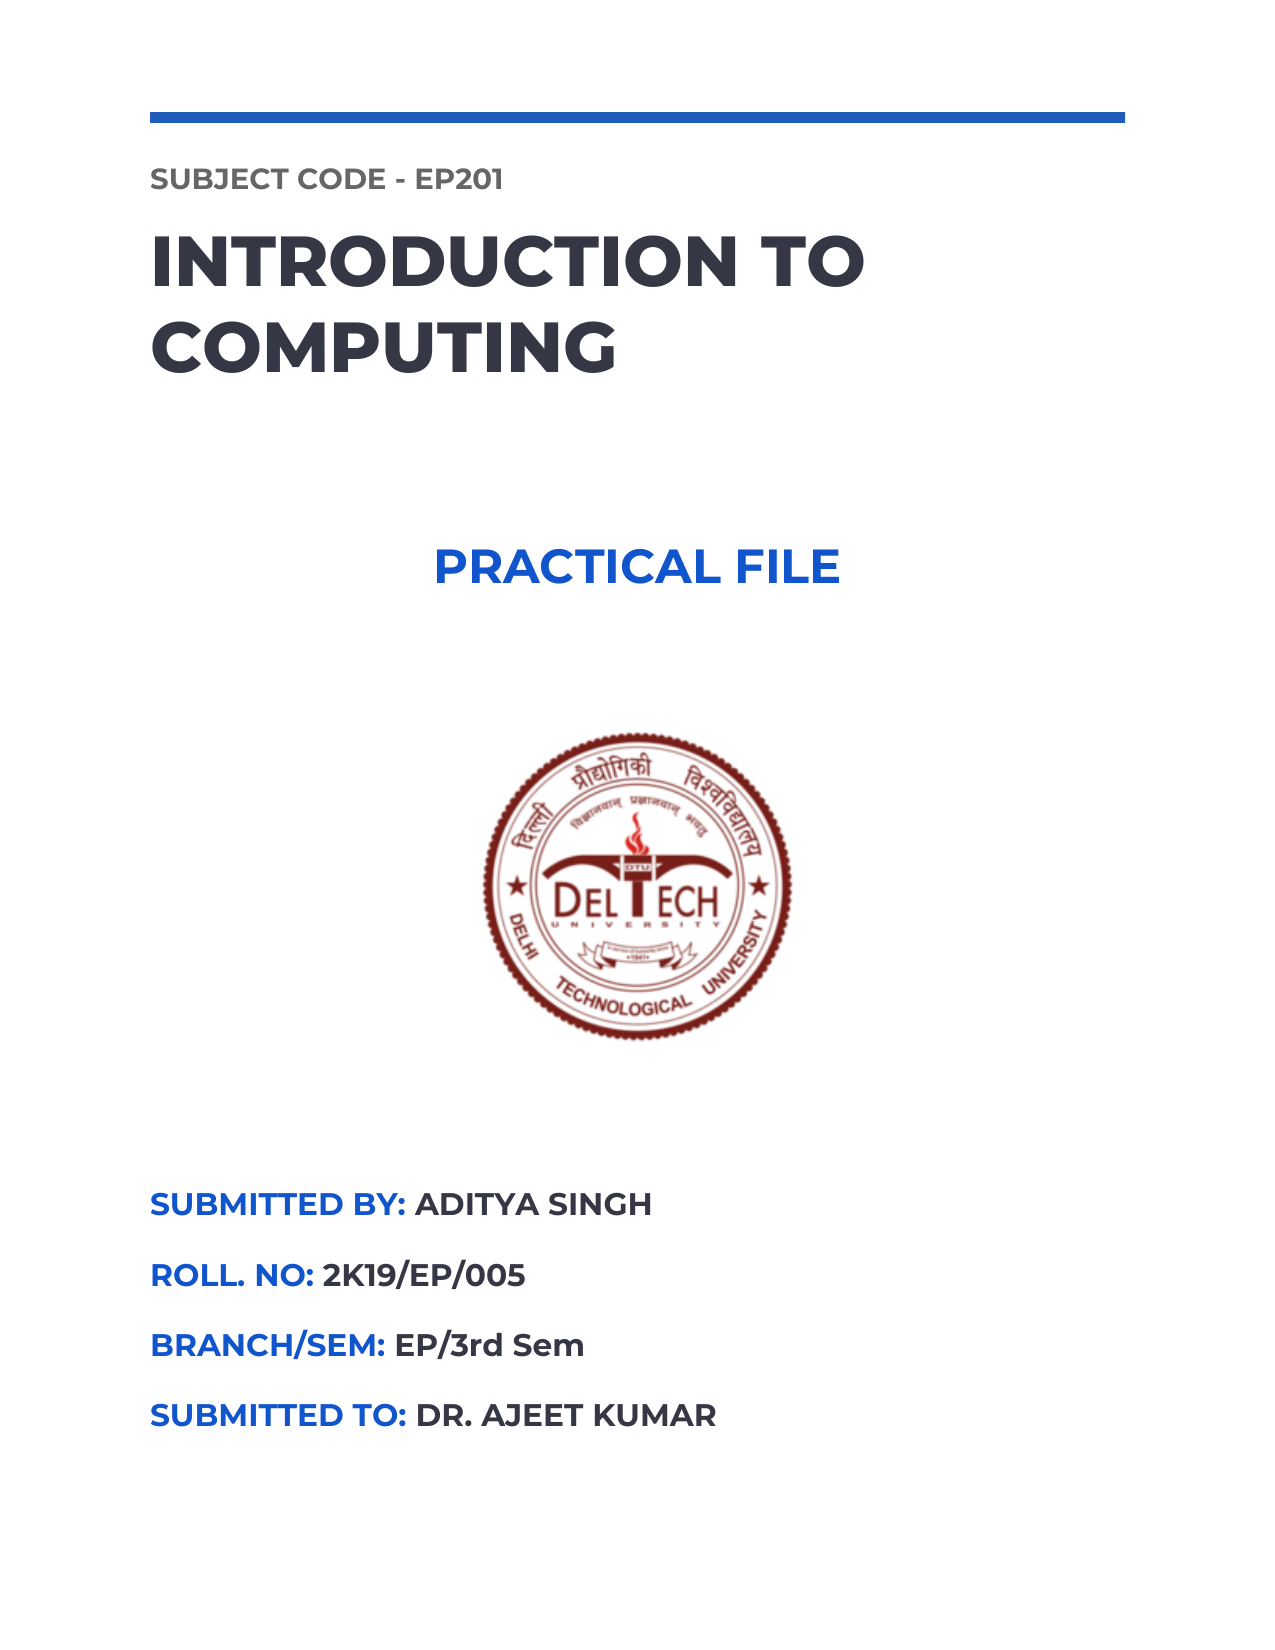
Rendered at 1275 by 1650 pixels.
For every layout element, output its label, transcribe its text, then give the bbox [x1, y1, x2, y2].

picture [481, 731, 794, 1042]
text BRANCH/SEM: EP/3rd Sem [150, 1326, 1125, 1364]
text SUBMITTED TO: DR. AJEET KUMAR [150, 1396, 1125, 1434]
text SUBMITTED BY: ADITYA SINGH [150, 1185, 1125, 1223]
subtitle SUBJECT CODE - EP201 [150, 161, 1125, 197]
text INTRODUCTION TO COMPUTING [150, 218, 1125, 390]
picture [150, 112, 1125, 123]
text ROLL. NO: 2K19/EP/005 [150, 1256, 1125, 1294]
text PRACTICAL FILE [150, 538, 1125, 596]
